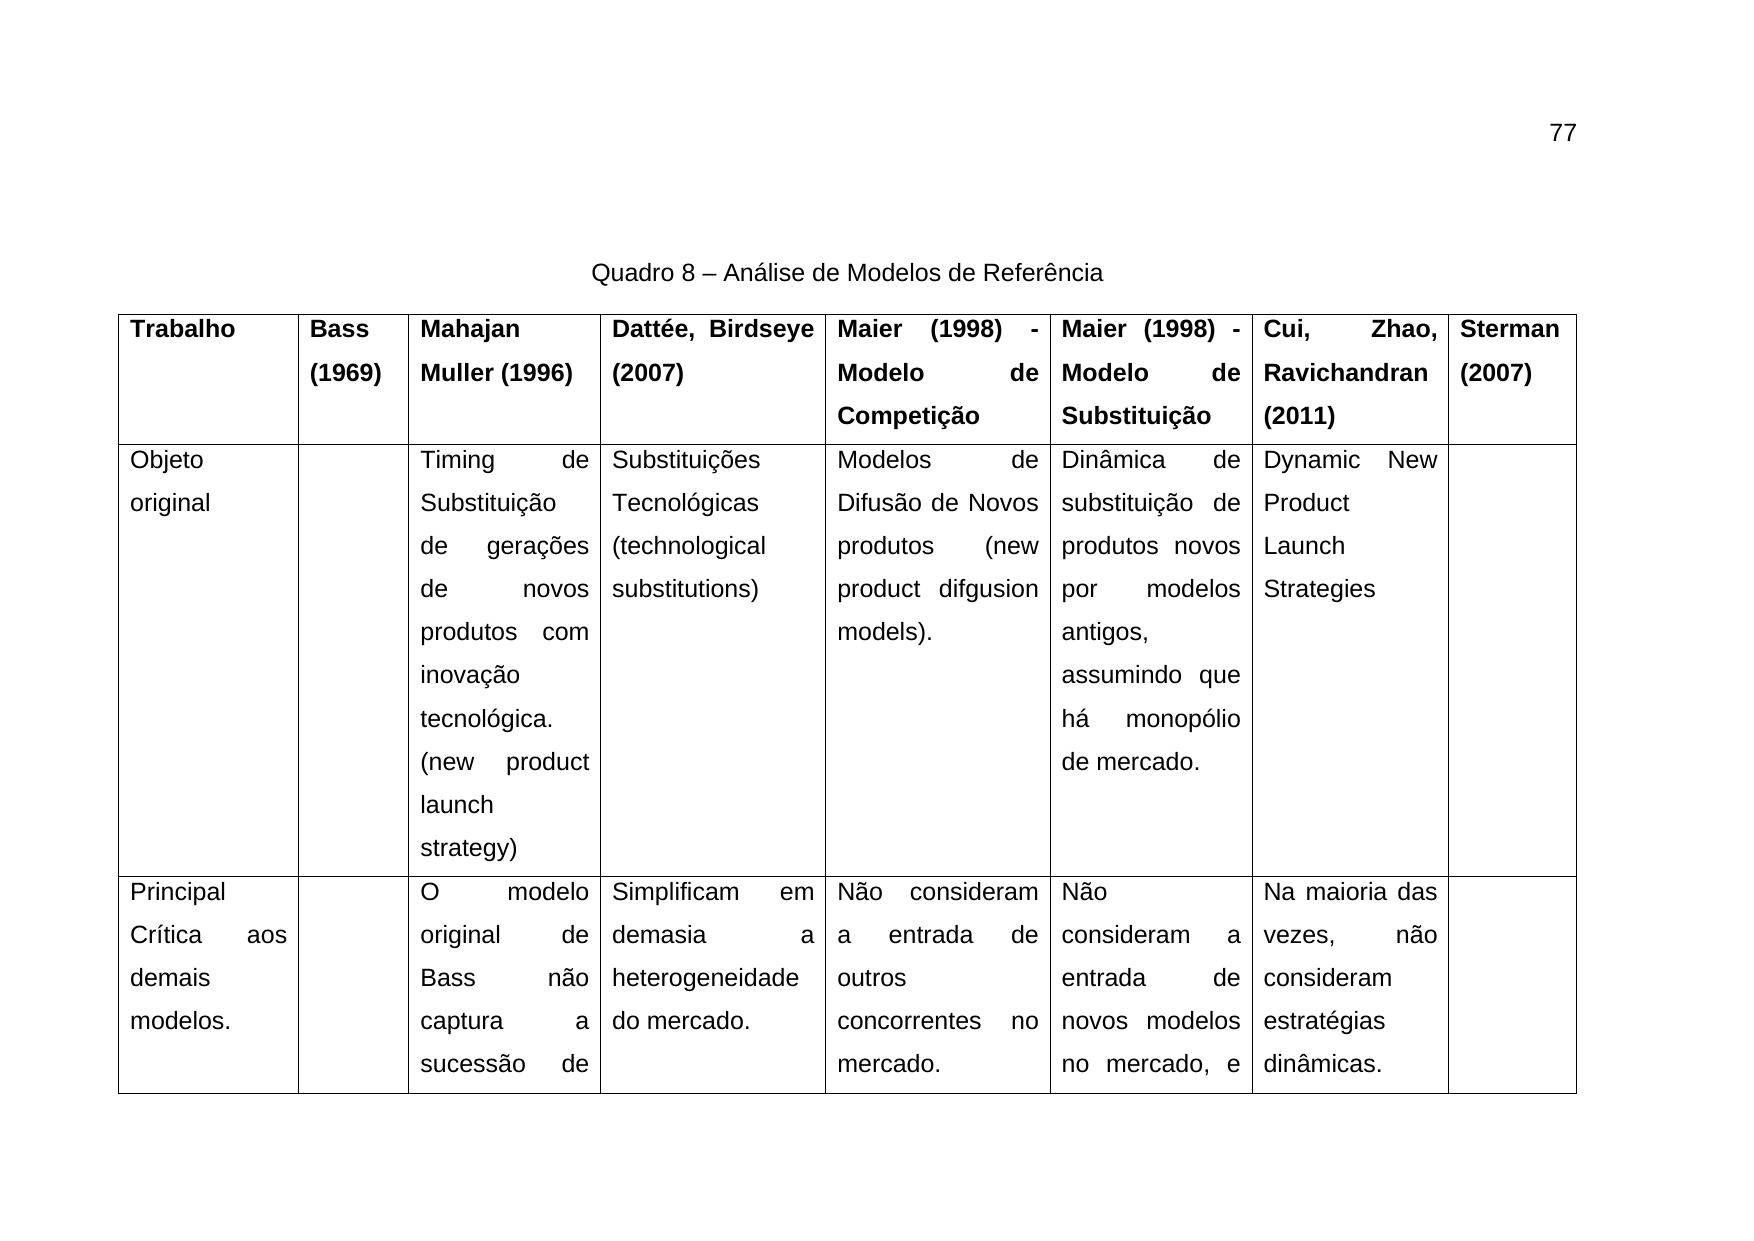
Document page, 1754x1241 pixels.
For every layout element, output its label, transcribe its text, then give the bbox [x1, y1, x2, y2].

table_header Trabalho [119, 315, 298, 444]
table_header Cui, Zhao, Ravichandran (2011) [1253, 315, 1448, 444]
table_cell Principal Crítica aos demais modelos. [119, 877, 298, 1092]
table_header Maier (1998) - Modelo de Substituição [1051, 315, 1252, 444]
table_cell Simplificam em demasia a heterogeneidade do mercado. [601, 877, 825, 1092]
table_cell Modelos de Difusão de Novos produtos (new product difgusion models). [826, 445, 1050, 876]
table_cell Substituições Tecnológicas (technological substitutions) [601, 445, 825, 876]
table_header Mahajan Muller (1996) [409, 315, 600, 444]
table_cell Não consideram a entrada de outros concorrentes no mercado. [826, 877, 1050, 1092]
table_cell Na maioria das vezes, não consideram estratégias dinâmicas. [1253, 877, 1448, 1092]
table_cell Dynamic New Product Launch Strategies [1253, 445, 1448, 876]
text Quadro 8 – Análise de Modelos de Referência [118, 258, 1577, 287]
table_cell [1449, 877, 1576, 1092]
table_cell [299, 445, 408, 876]
table_header Maier (1998) - Modelo de Competição [826, 315, 1050, 444]
table_cell Não consideram a entrada de novos modelos no mercado, e o tradeoff entre introduzir um produto cedo ou tarde. [1051, 877, 1252, 1092]
table_header Dattée, Birdseye (2007) [601, 315, 825, 444]
table_cell [299, 877, 408, 1092]
table_cell O modelo original de Bass não captura a sucessão de diferentes gerações de produtos. [409, 877, 600, 1092]
table_header Bass (1969) [299, 315, 408, 444]
table_cell Dinâmica de substituição de produtos novos por modelos antigos, assumindo que há monopólio de mercado. [1051, 445, 1252, 876]
table_cell Objeto original [119, 445, 298, 876]
table_cell [1449, 445, 1576, 876]
table_header Sterman (2007) [1449, 315, 1576, 444]
table_cell Timing de Substituição de gerações de novos produtos com inovação tecnológica. (new product launch strategy) [409, 445, 600, 876]
